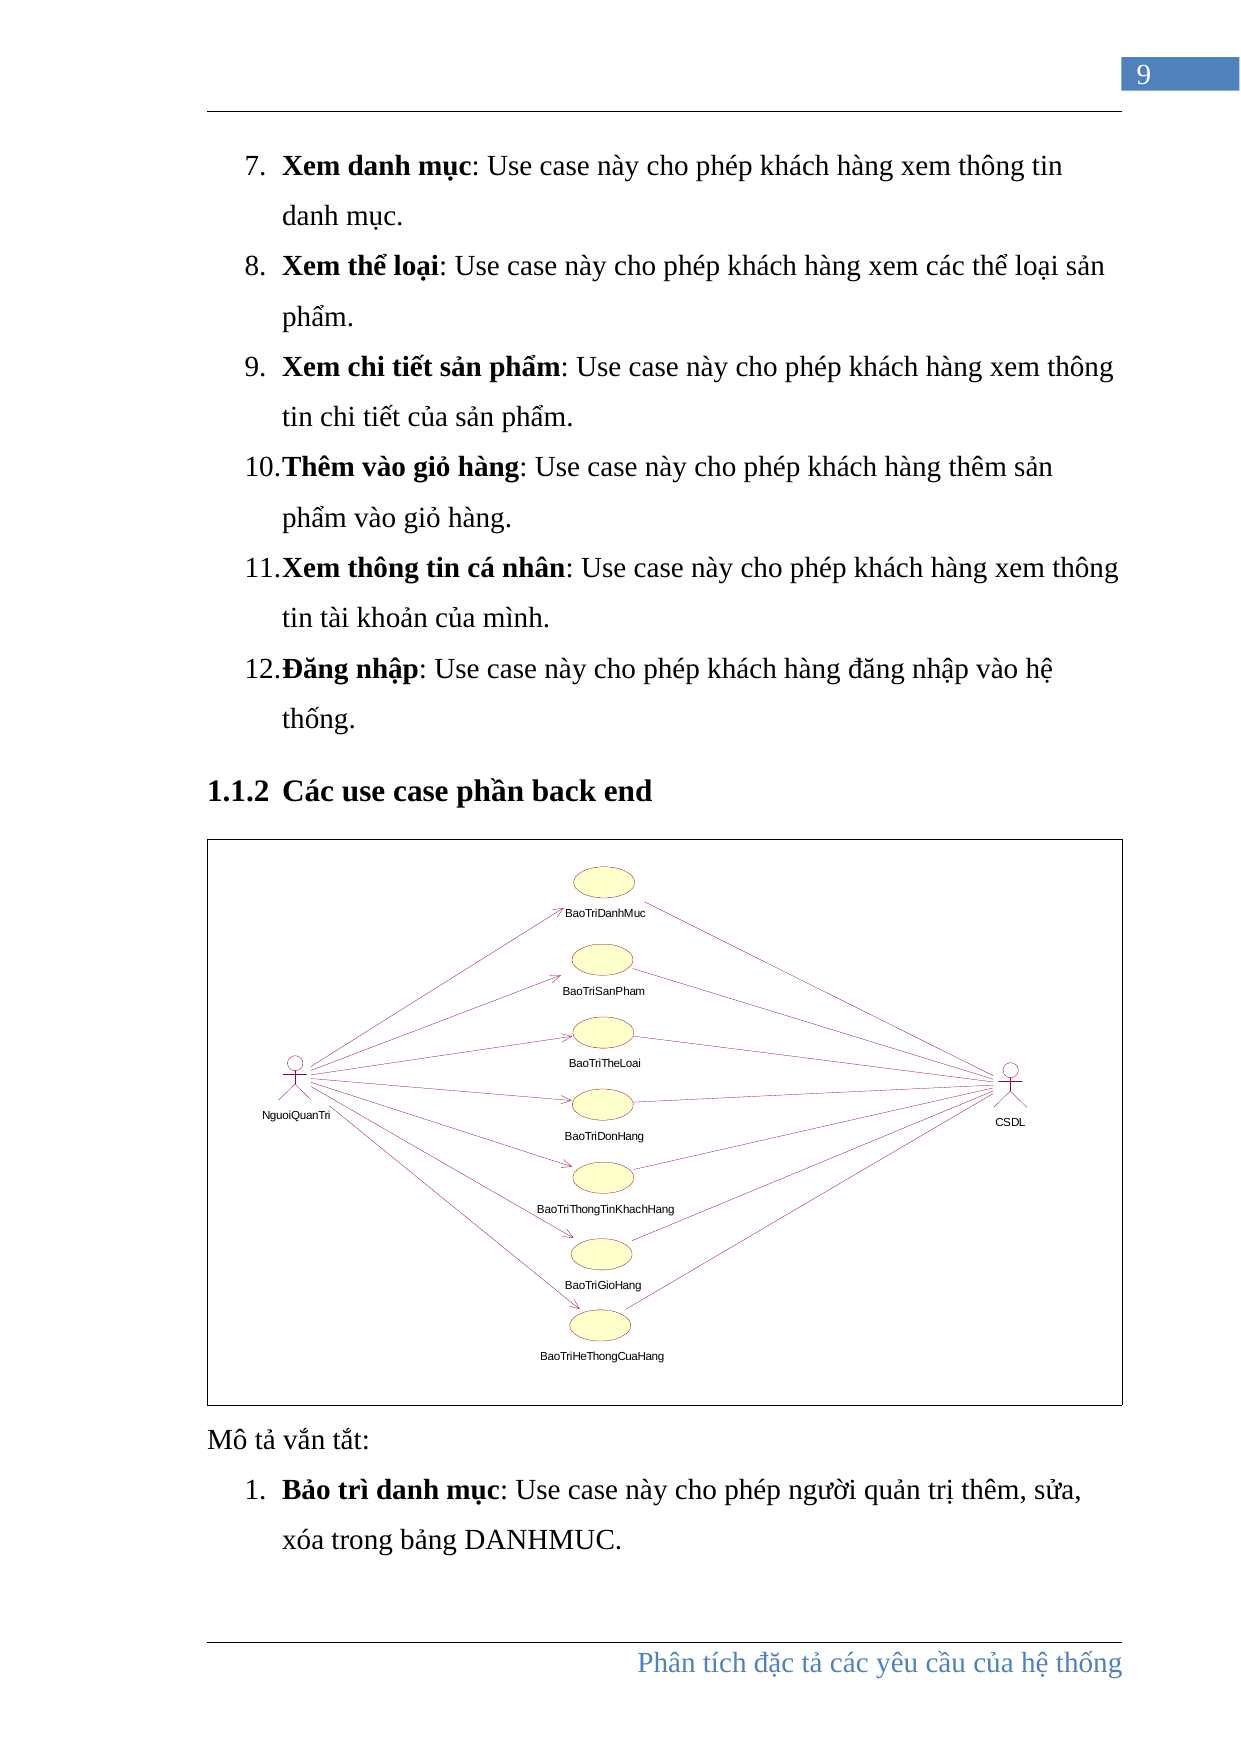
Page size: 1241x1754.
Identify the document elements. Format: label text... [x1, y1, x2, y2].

list Thêm vào giỏ hàng: Use case này cho phép khách hàng thêm sản phẩm vào giỏ hàng. [244, 449, 1122, 533]
subtitle Các use case phần back end [207, 772, 1122, 808]
text Mô tả vắn tắt: [207, 1406, 1122, 1455]
list Xem thể loại: Use case này cho phép khách hàng xem các thể loại sản phẩm. [244, 248, 1122, 332]
list Xem danh mục: Use case này cho phép khách hàng xem thông tin danh mục. [244, 148, 1122, 232]
list Xem thông tin cá nhân: Use case này cho phép khách hàng xem thông tin tài khoản của mình. [244, 550, 1122, 634]
list Bảo trì danh mục: Use case này cho phép người quản trị thêm, sửa, xóa trong bảng DANHMUC. [244, 1472, 1122, 1556]
list Xem chi tiết sản phẩm: Use case này cho phép khách hàng xem thông tin chi tiết của sản phẩm. [244, 349, 1122, 433]
text Mô tả vắn tắt: [208, 840, 1122, 1405]
list Đăng nhập: Use case này cho phép khách hàng đăng nhập vào hệ thống. [244, 651, 1122, 735]
